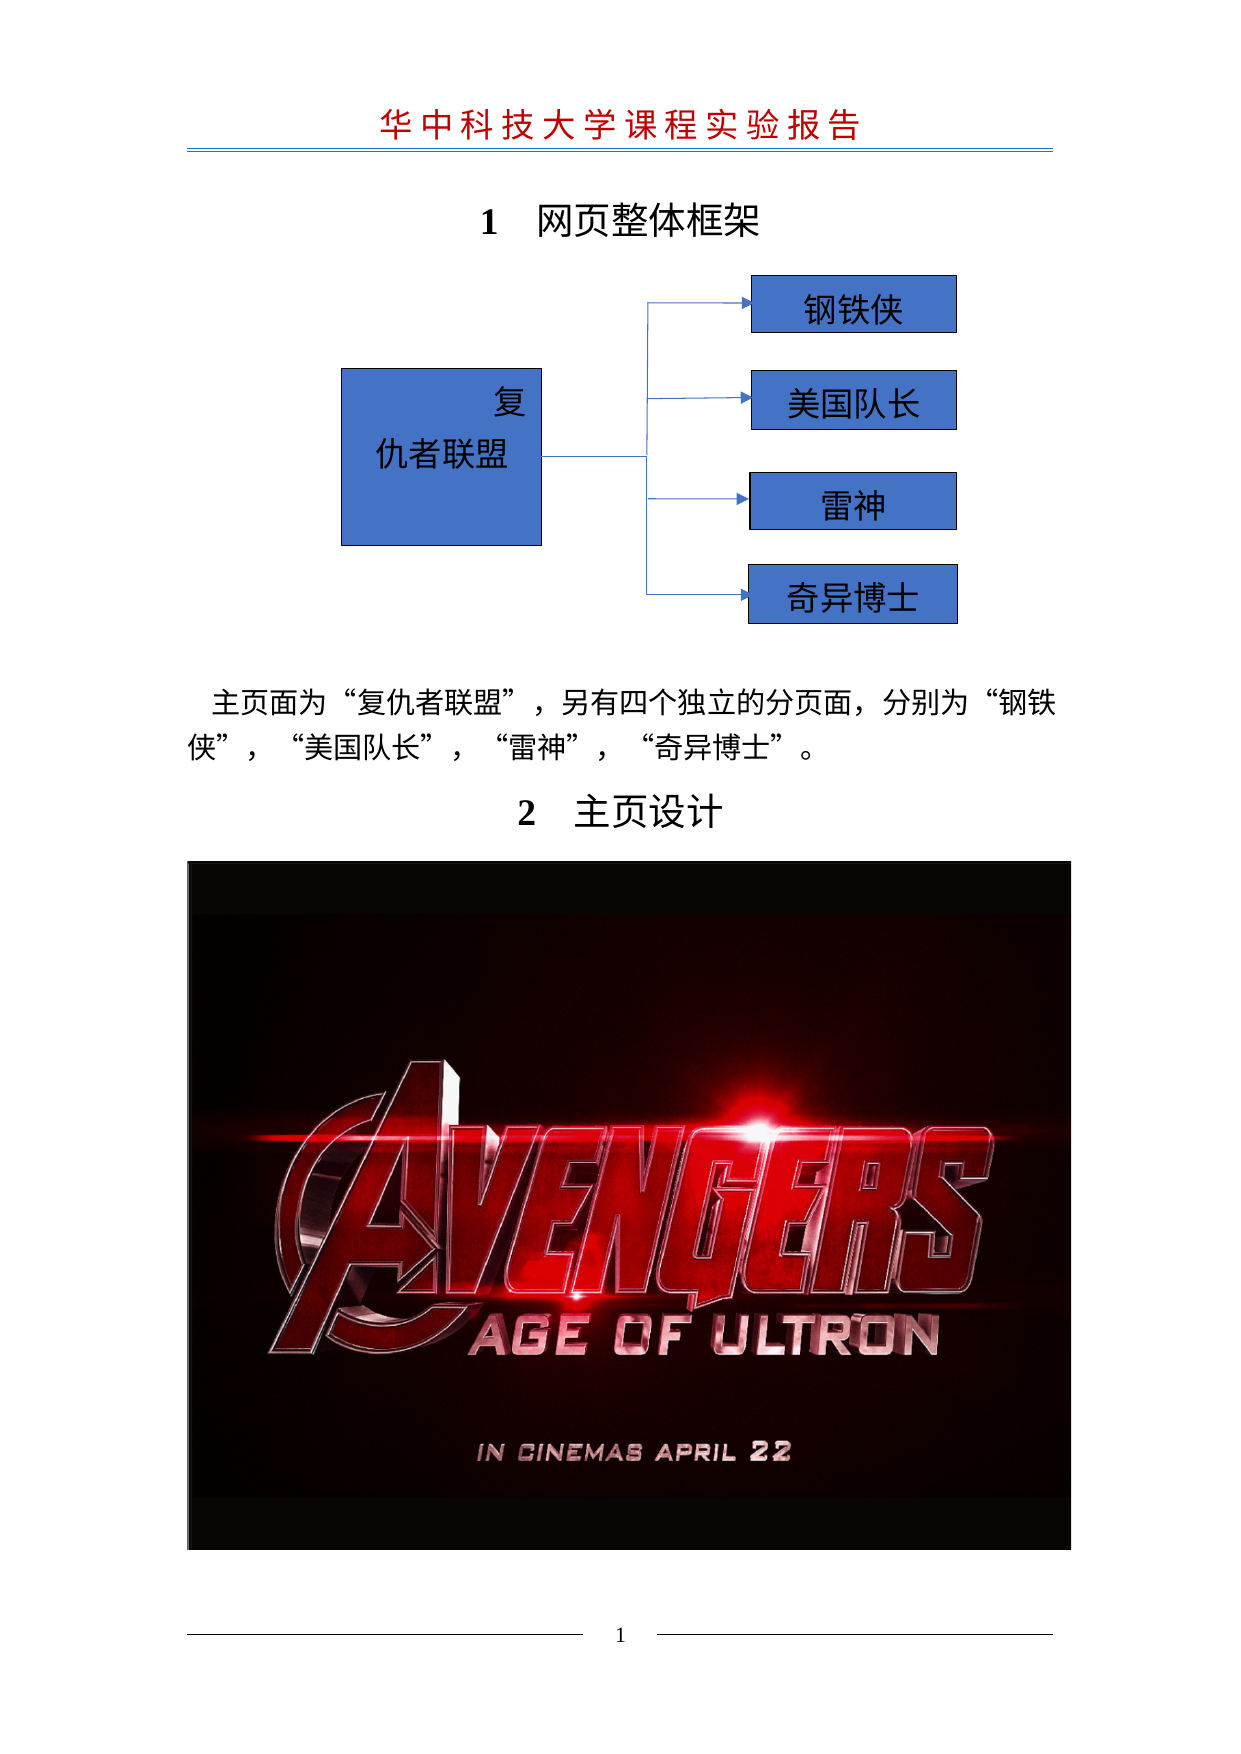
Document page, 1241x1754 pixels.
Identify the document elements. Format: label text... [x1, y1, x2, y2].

picture [187, 861, 1072, 1550]
text 主页面为“复仇者联盟”，另有四个独立的分页面，分别为“钢铁侠”，“美国队长”，“雷神”，“奇异博士”。 [187, 679, 1071, 767]
subtitle 网页整体框架 [187, 191, 1053, 246]
subtitle 主页设计 [187, 782, 1053, 836]
